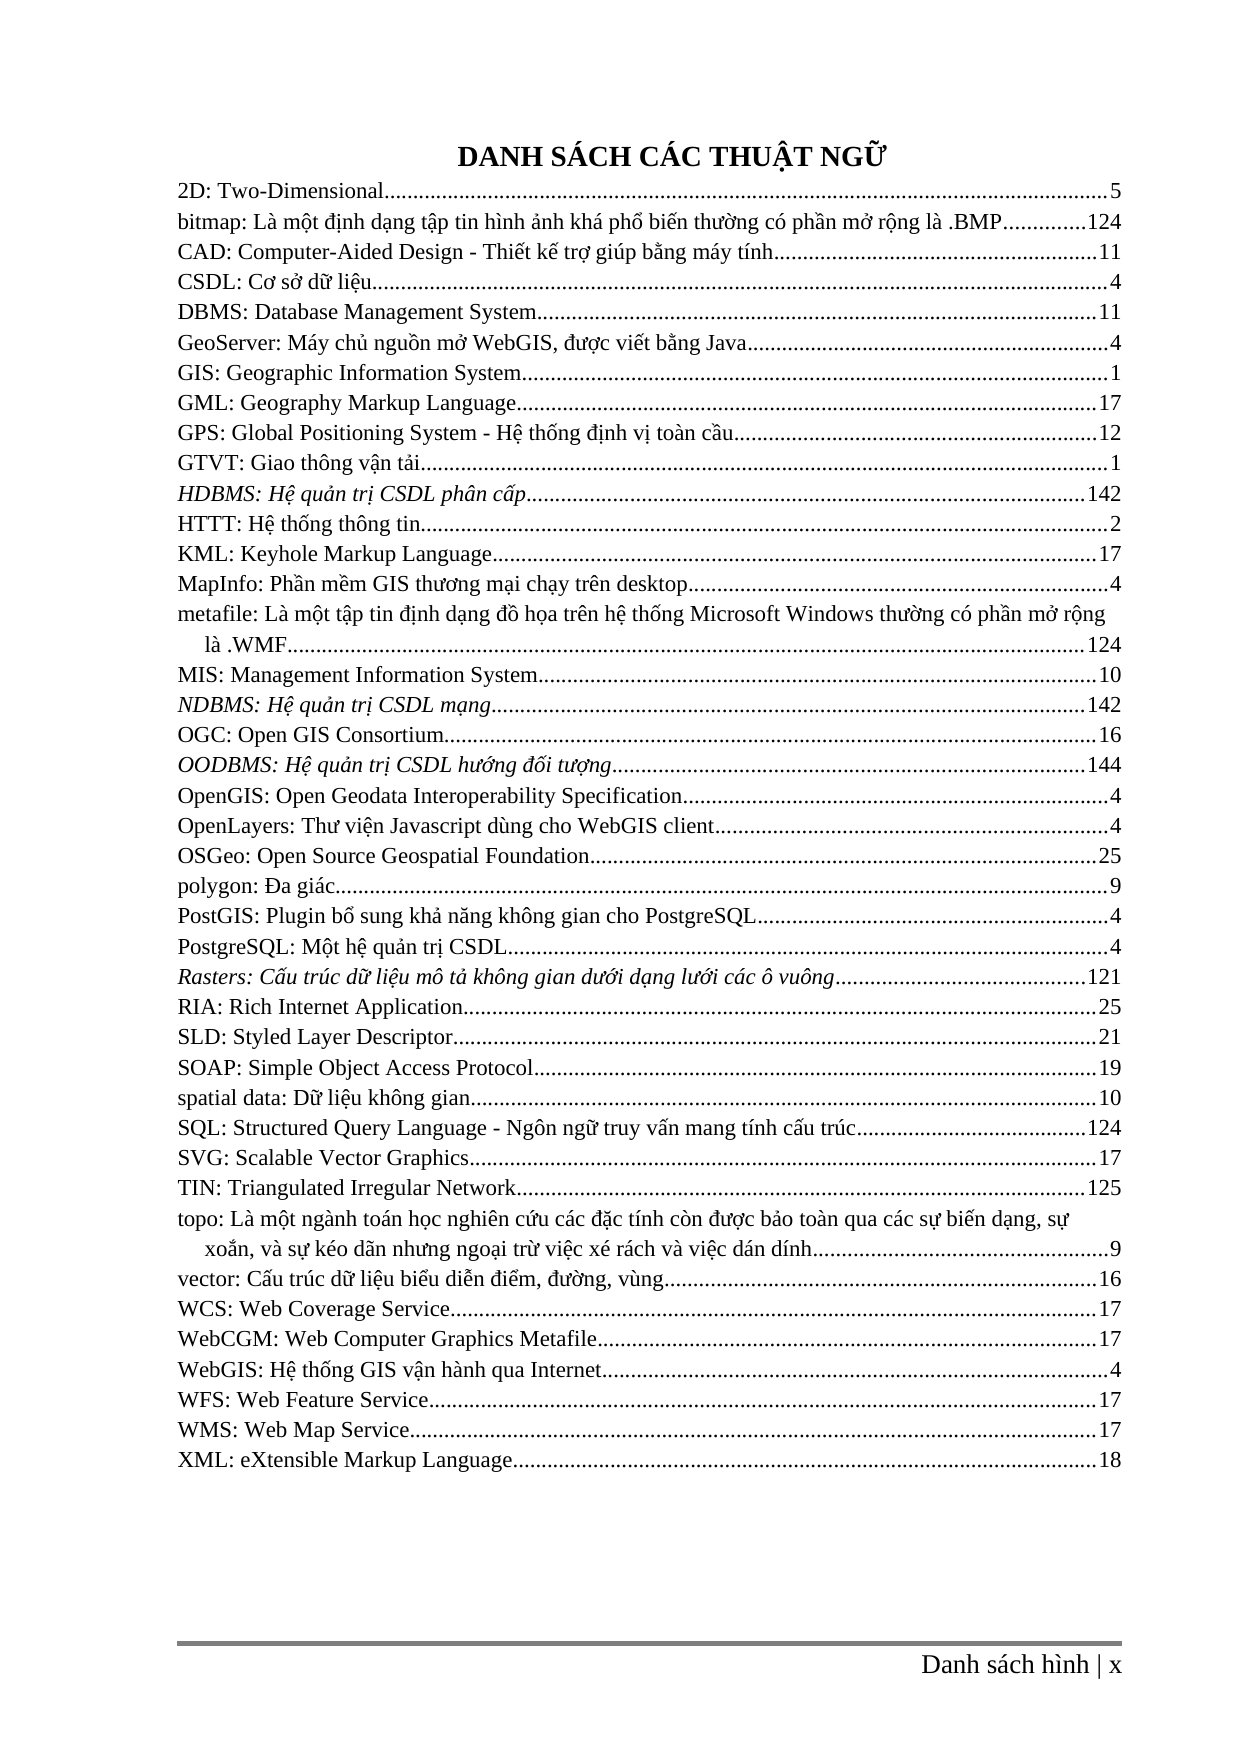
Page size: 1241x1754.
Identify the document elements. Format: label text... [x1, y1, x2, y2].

text GML: Geography Markup Language 17 [177, 389, 1122, 415]
text GPS: Global Positioning System - Hệ thống định vị toàn cầu 12 [177, 419, 1122, 446]
text OpenGIS: Open Geodata Interoperability Specification 4 [177, 782, 1122, 808]
subtitle Danh sách các thuật ngữ [177, 139, 1122, 172]
text TIN: Triangulated Irregular Network 125 [177, 1174, 1122, 1201]
text WFS: Web Feature Service 17 [177, 1386, 1122, 1412]
text WMS: Web Map Service 17 [177, 1416, 1122, 1442]
text Rasters: Cấu trúc dữ liệu mô tả không gian dưới dạng lưới các ô vuông 121 [177, 963, 1122, 989]
text topo: Là một ngành toán học nghiên cứu các đặc tính còn được bảo toàn qua các sự biến dạng, sự xoắn, và sự kéo dãn nhưng ngoại trừ việc xé rách và việc dán dính 9 [177, 1204, 1122, 1261]
text PostGIS: Plugin bổ sung khả năng không gian cho PostgreSQL 4 [177, 902, 1122, 929]
text OODBMS: Hệ quản trị CSDL hướng đối tượng 144 [177, 751, 1122, 778]
text bitmap: Là một định dạng tập tin hình ảnh khá phổ biến thường có phần mở rộng là .BMP 124 [177, 208, 1122, 234]
text HTTT: Hệ thống thông tin 2 [177, 510, 1122, 536]
text SQL: Structured Query Language - Ngôn ngữ truy vấn mang tính cấu trúc 124 [177, 1114, 1122, 1140]
text SVG: Scalable Vector Graphics 17 [177, 1144, 1122, 1171]
text spatial data: Dữ liệu không gian 10 [177, 1084, 1122, 1110]
text SLD: Styled Layer Descriptor 21 [177, 1023, 1122, 1050]
text NDBMS: Hệ quản trị CSDL mạng 142 [177, 691, 1122, 717]
text WCS: Web Coverage Service 17 [177, 1295, 1122, 1322]
text XML: eXtensible Markup Language 18 [177, 1446, 1122, 1473]
text OpenLayers: Thư viện Javascript dùng cho WebGIS client 4 [177, 812, 1122, 838]
text GIS: Geographic Information System 1 [177, 359, 1122, 385]
text DBMS: Database Management System 11 [177, 298, 1122, 325]
text GeoServer: Máy chủ nguồn mở WebGIS, được viết bằng Java 4 [177, 328, 1122, 355]
text SOAP: Simple Object Access Protocol 19 [177, 1053, 1122, 1080]
text metafile: Là một tập tin định dạng đồ họa trên hệ thống Microsoft Windows thường có phần mở rộng là .WMF 124 [177, 600, 1122, 657]
text WebCGM: Web Computer Graphics Metafile 17 [177, 1325, 1122, 1352]
text PostgreSQL: Một hệ quản trị CSDL 4 [177, 933, 1122, 959]
text HDBMS: Hệ quản trị CSDL phân cấp 142 [177, 479, 1122, 506]
text vector: Cấu trúc dữ liệu biểu diễn điểm, đường, vùng 16 [177, 1265, 1122, 1291]
text CSDL: Cơ sở dữ liệu 4 [177, 268, 1122, 294]
text KML: Keyhole Markup Language 17 [177, 540, 1122, 566]
text GTVT: Giao thông vận tải 1 [177, 449, 1122, 476]
text OSGeo: Open Source Geospatial Foundation 25 [177, 842, 1122, 868]
text polygon: Đa giác 9 [177, 872, 1122, 899]
text CAD: Computer-Aided Design - Thiết kế trợ giúp bằng máy tính 11 [177, 238, 1122, 264]
text MIS: Management Information System 10 [177, 661, 1122, 687]
text WebGIS: Hệ thống GIS vận hành qua Internet 4 [177, 1356, 1122, 1382]
text 2D: Two-Dimensional 5 [177, 177, 1122, 204]
text OGC: Open GIS Consortium 16 [177, 721, 1122, 748]
text RIA: Rich Internet Application 25 [177, 993, 1122, 1019]
text MapInfo: Phần mềm GIS thương mại chạy trên desktop 4 [177, 570, 1122, 597]
